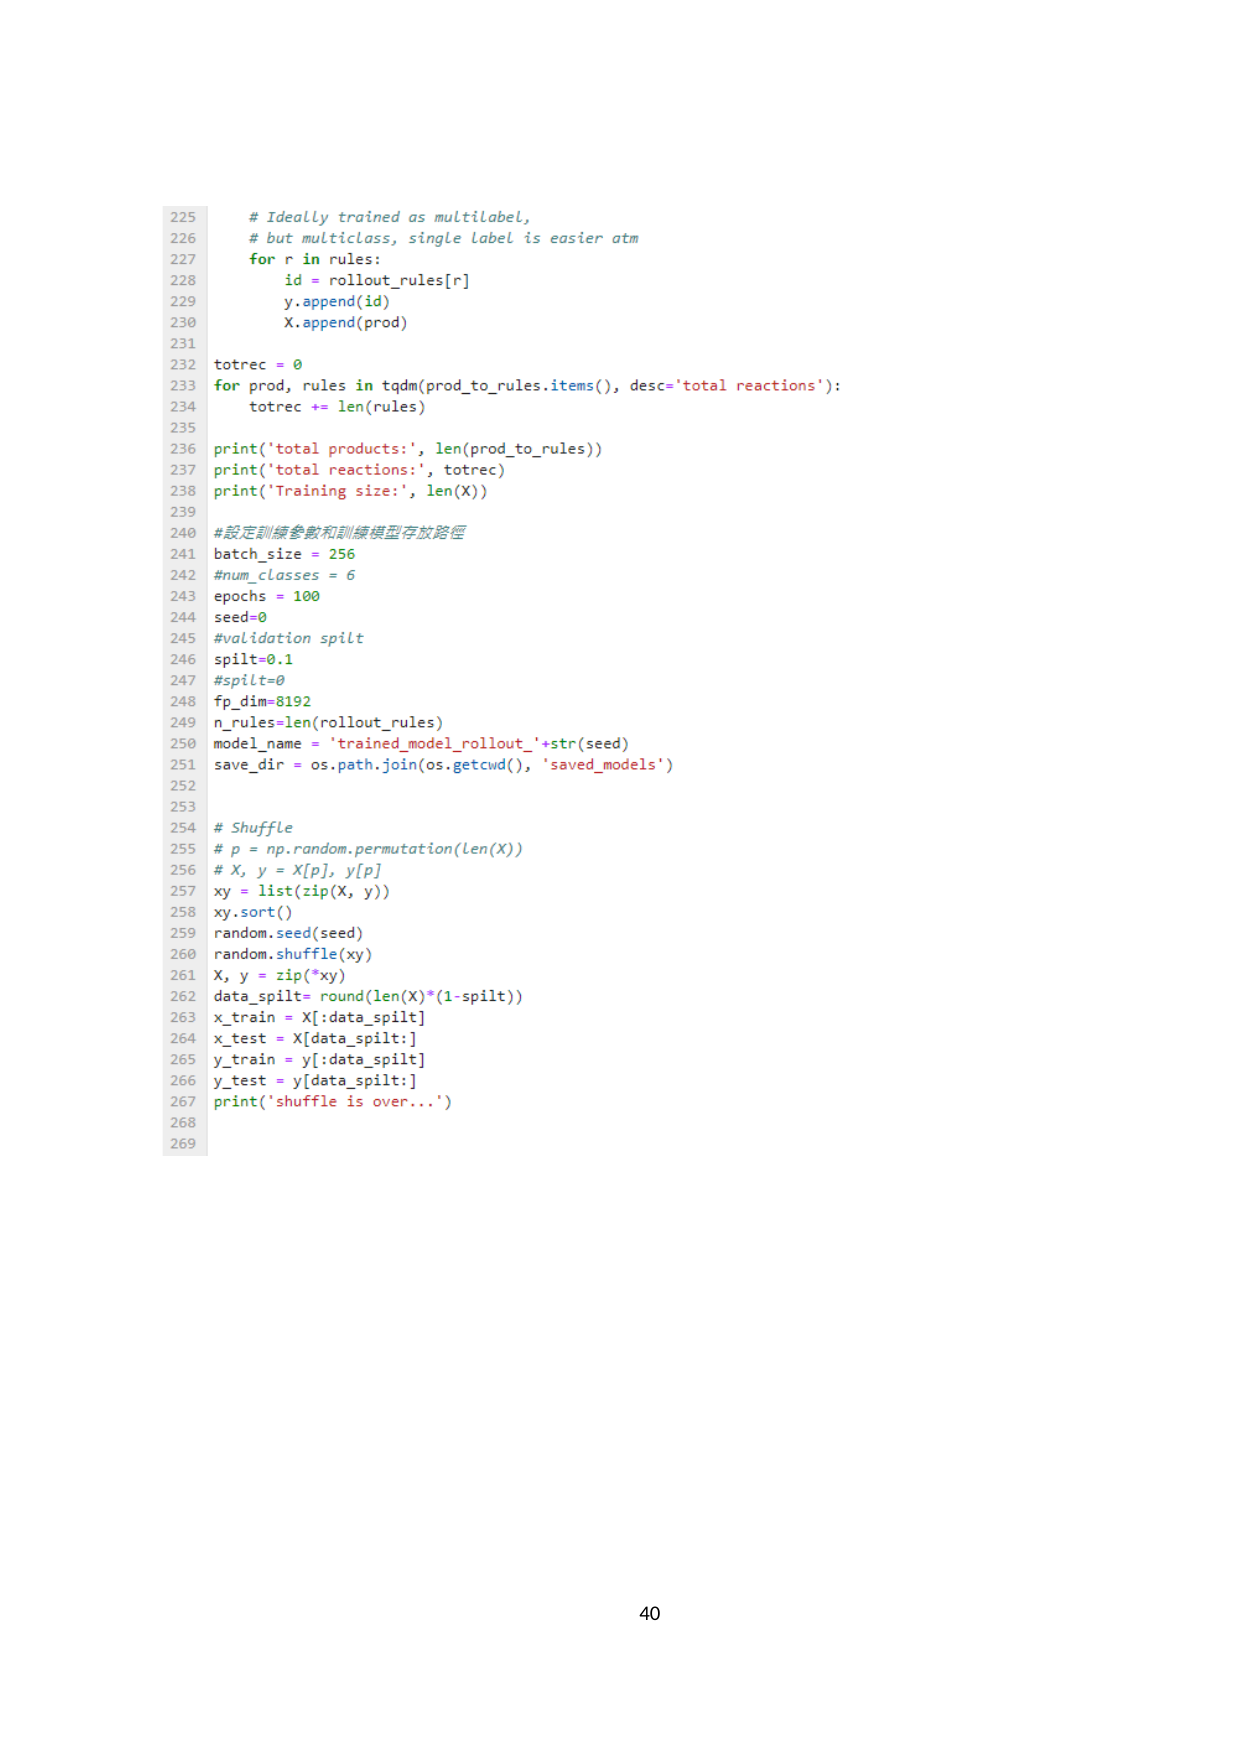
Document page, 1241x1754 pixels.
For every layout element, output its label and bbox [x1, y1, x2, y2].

picture [162, 206, 1029, 1156]
